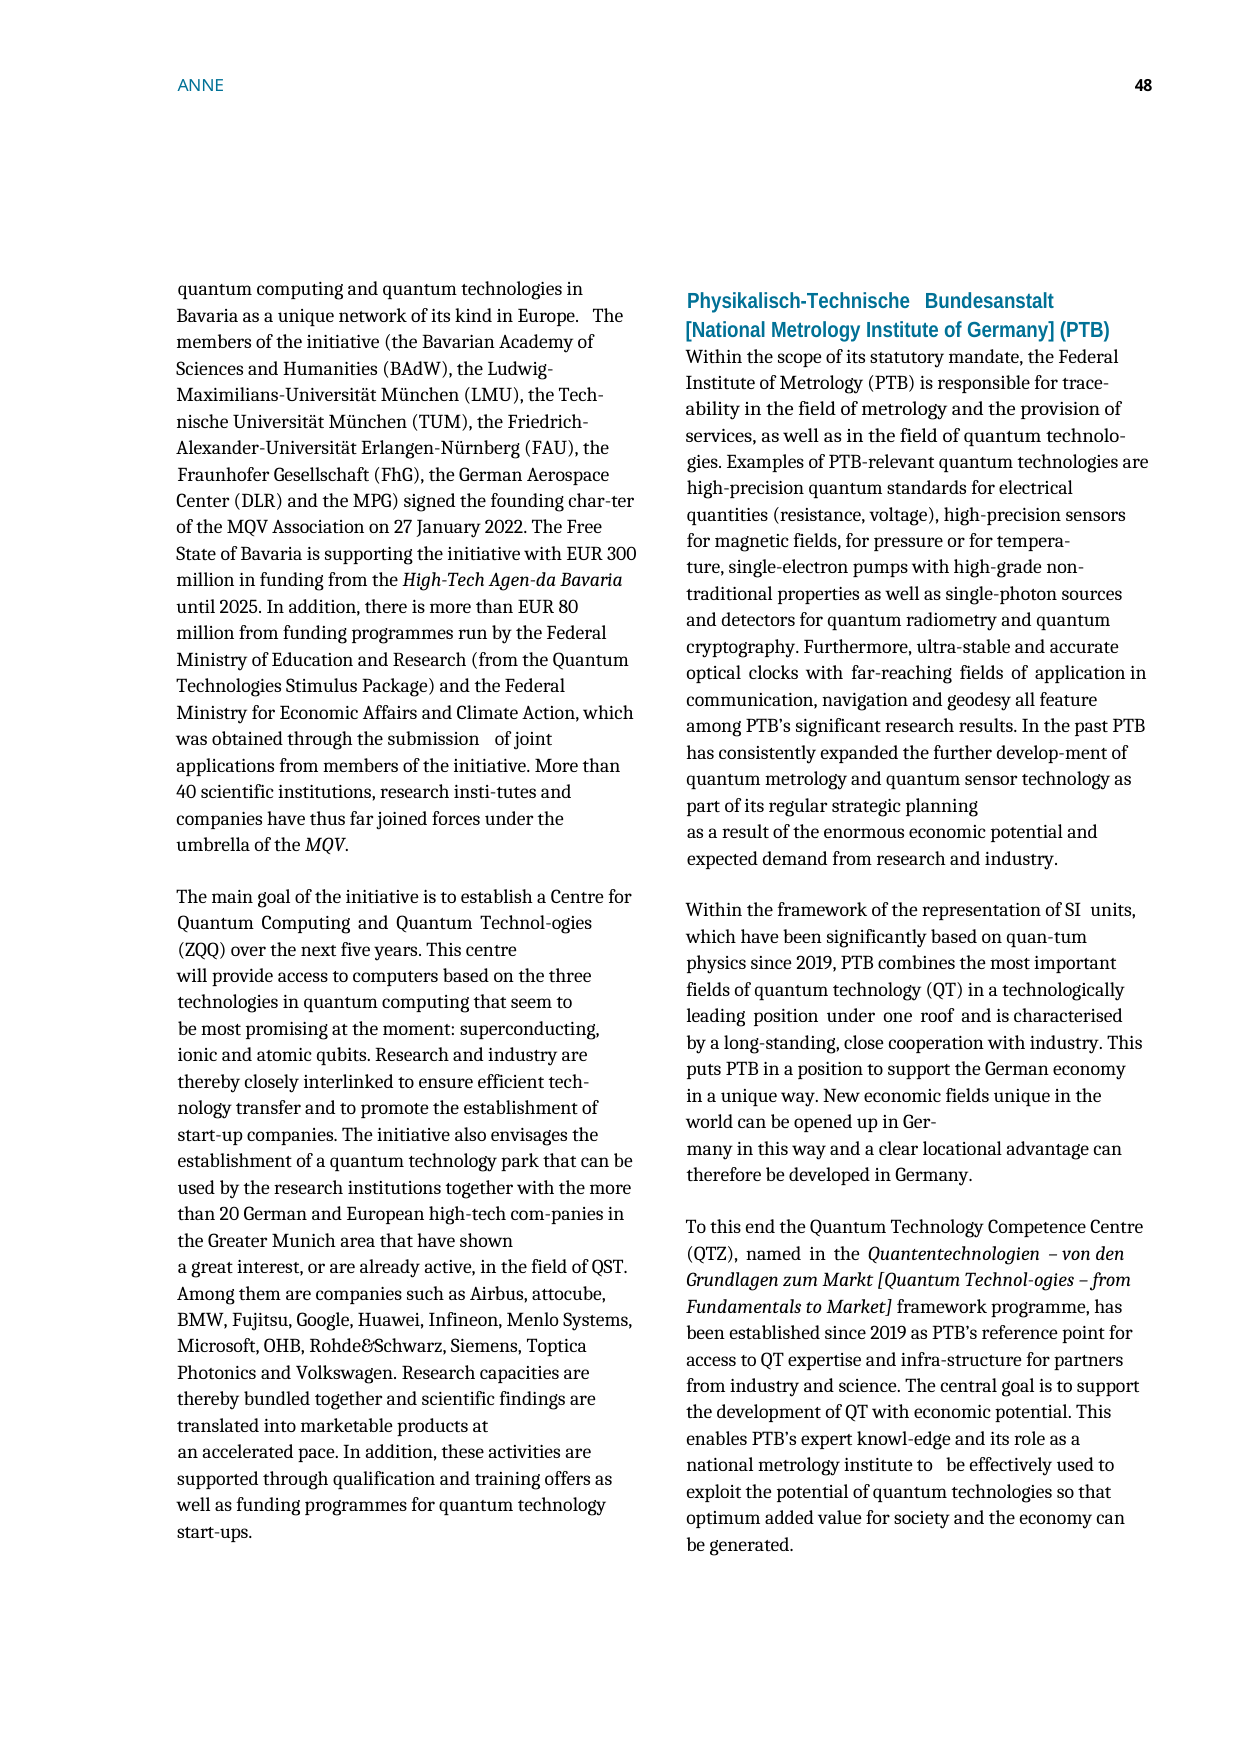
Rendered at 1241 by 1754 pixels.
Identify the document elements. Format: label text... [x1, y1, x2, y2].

text as a result of the enormous economic potential and expected demand from research and industry. [687, 821, 1151, 870]
text The main goal of the initiative is to establish a Centre for Quantum Computing and Quantum Technol-ogies (ZQQ) over the next five years. This centre [176, 885, 637, 961]
text be most promising at the moment: superconducting, ionic and atomic qubits. Research and industry are thereby closely interlinked to ensure efficient tech-nology transfer and to promote the establishment of start-up companies. The initiative also envisages the establishment of a quantum technology park that can be used by the research institutions together with the more than 20 German and European high-tech com-panies in the Greater Munich area that have shown [177, 1017, 637, 1252]
text gies. Examples of PTB-relevant quantum technologies are high-precision quantum standards for electrical quantities (resistance, voltage), high-precision sensors for magnetic fields, for pressure or for tempera- [687, 450, 1151, 552]
text Within the framework of the representation of SI units, which have been significantly based on quan-tum physics since 2019, PTB combines the most important fields of quantum technology (QT) in a technologically leading position under one roof and is characterised by a long-standing, close cooperation with industry. This puts PTB in a position to support the German economy in a unique way. New economic fields unique in the world can be opened up in Ger- [685, 899, 1145, 1133]
text will provide access to computers based on the three technologies in quantum computing that seem to [177, 964, 641, 1014]
text many in this way and a clear locational advantage can therefore be developed in Germany. [686, 1137, 1151, 1186]
text Fraunhofer Gesellschaft (FhG), the German Aerospace Center (DLR) and the MPG) signed the founding char-ter of the MQV Association on 27 January 2022. The Free State of Bavaria is supporting the initiative with EUR 300 million in funding from the High-Tech Agen-da Bavaria until 2025. In addition, there is more than EUR 80 million from funding programmes run by the Federal Ministry of Education and Research (from the Quantum Technologies Stimulus Package) and the Federal Ministry for Economic Affairs and Climate Action, which was obtained through the submission of joint applications from members of the initiative. More than 40 scientific institutions, research insti-tutes and companies have thus far joined forces under the umbrella of the MQV. [176, 463, 638, 856]
text Physikalisch-Technische Bundesanstalt [National Metrology Institute of Germany] (PTB) Within the scope of its statutory mandate, the Federal Institute of Metrology (PTB) is responsible for trace-ability in the field of metrology and the provision of services, as well as in the field of quantum technolo- [685, 288, 1146, 447]
text quantum computing and quantum technologies in Bavaria as a unique network of its kind in Europe. The members of the initiative (the Bavarian Academy of Sciences and Humanities (BAdW), the Ludwig-Maximilians-Universität München (LMU), the Tech-nische Universität München (TUM), the Friedrich-Alexander-Universität Erlangen-Nürnberg (FAU), the [176, 278, 633, 459]
text an accelerated pace. In addition, these activities are supported through qualification and training offers as well as funding programmes for quantum technology start-ups. [177, 1441, 641, 1543]
text ture, single-electron pumps with high-grade non-traditional properties as well as single-photon sources and detectors for quantum radiometry and quantum cryptography. Furthermore, ultra-stable and accurate optical clocks with far-reaching fields of application in communication, navigation and geodesy all feature among PTB’s significant research results. In the past PTB has consistently expanded the further develop-ment of quantum metrology and quantum sensor technology as part of its regular strategic planning [686, 556, 1151, 817]
text a great interest, or are already active, in the field of QST. Among them are companies such as Airbus, attocube, BMW, Fujitsu, Google, Huawei, Infineon, Menlo Systems, Microsoft, OHB, Rohde&Schwarz, Siemens, Toptica Photonics and Volkswagen. Research capacities are thereby bundled together and scientific findings are translated into marketable products at [177, 1256, 641, 1437]
text To this end the Quantum Technology Competence Centre (QTZ), named in the Quantentechnologien – von den Grundlagen zum Markt [Quantum Technol-ogies – from Fundamentals to Market] framework programme, has been established since 2019 as PTB’s reference point for access to QT expertise and infra-structure for partners from industry and science. The central goal is to support the development of QT with economic potential. This enables PTB’s expert knowl-edge and its role as a national metrology institute to be effectively used to exploit the potential of quantum technologies so that optimum added value for society and the economy can be generated. [685, 1216, 1145, 1556]
